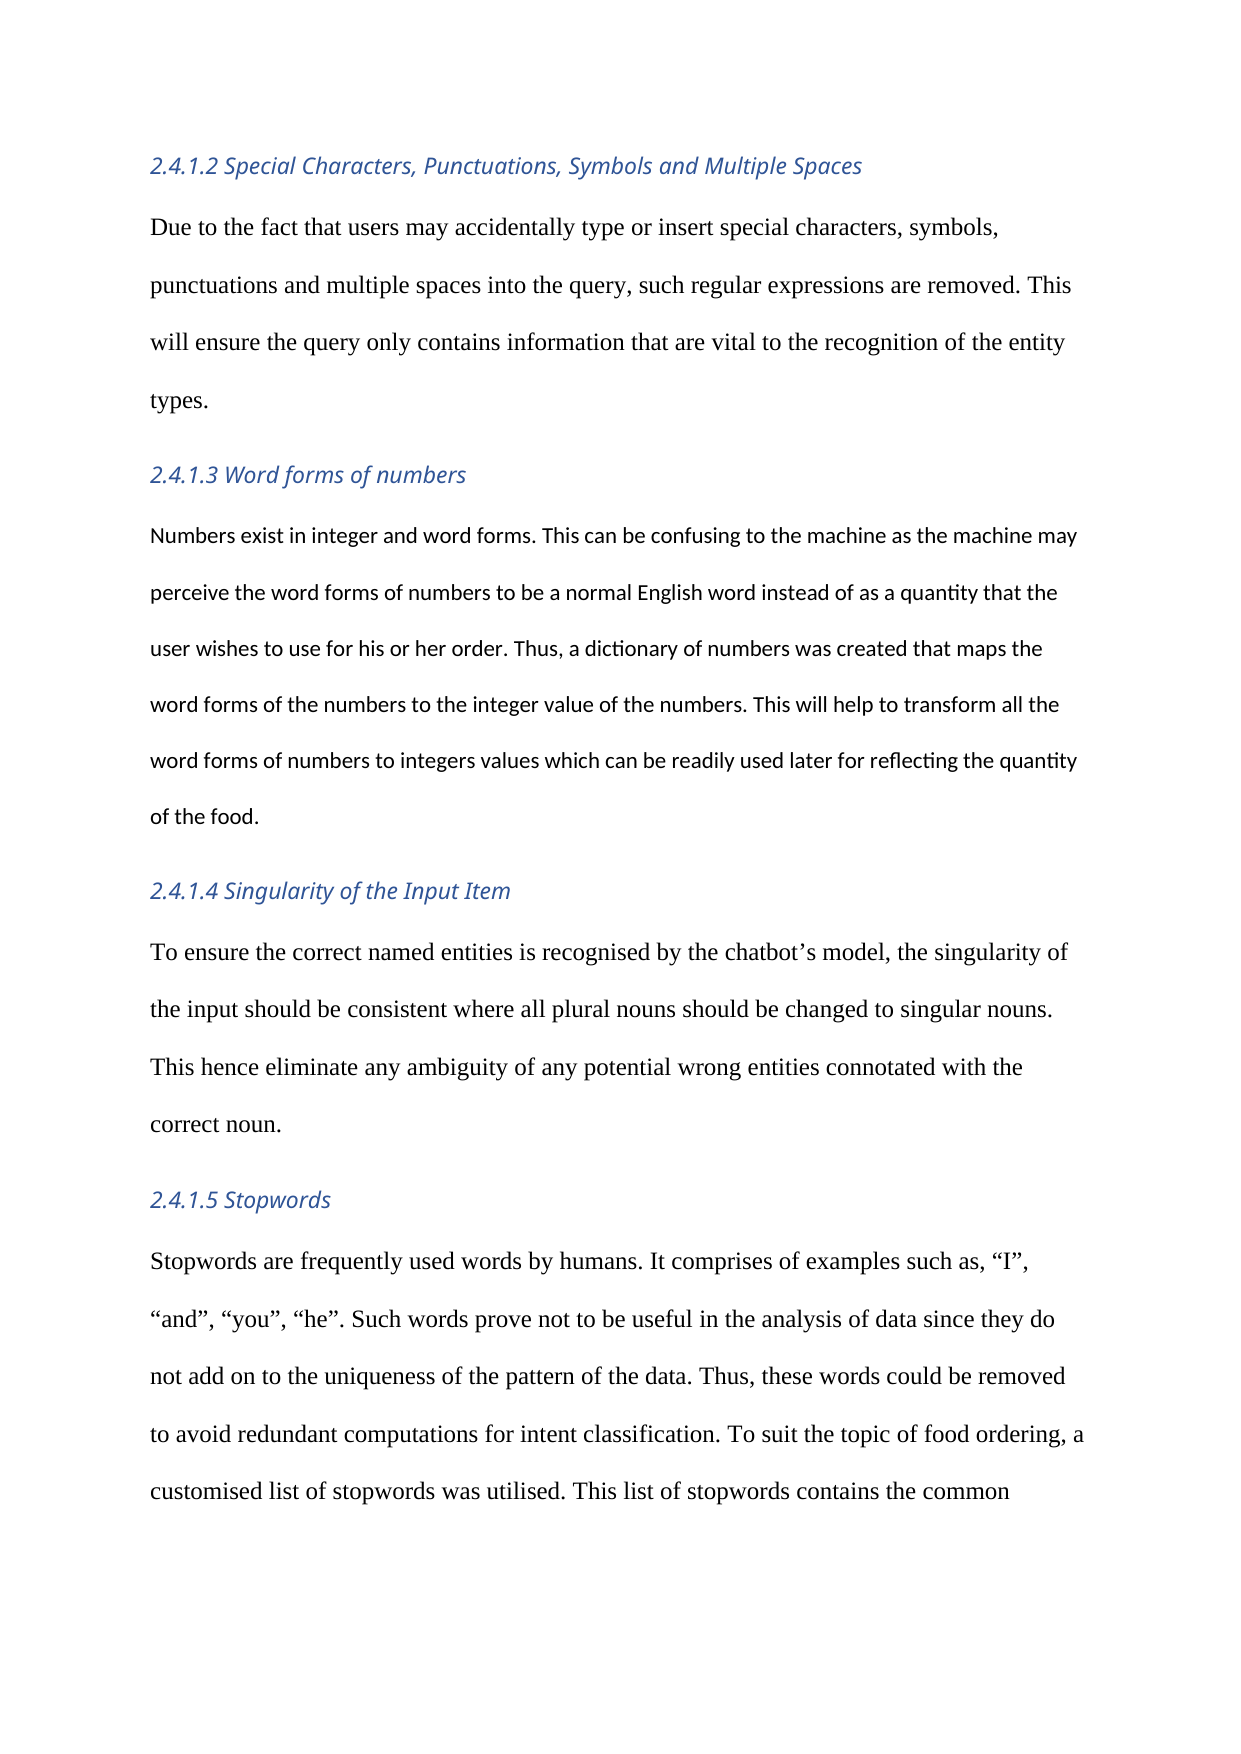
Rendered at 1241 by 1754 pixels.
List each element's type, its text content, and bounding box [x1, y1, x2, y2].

text Numbers exist in integer and word forms. This can be confusing to the machine as the machine may perceive the word forms of numbers to be a normal English word instead of as a quantity that the user wishes to use for his or her order. Thus, a dictionary of numbers was created that maps the word forms of the numbers to the integer value of the numbers. This will help to transform all the word forms of numbers to integers values which can be readily used later for reflecting the quantity of the food. [150, 522, 1090, 830]
subtitle 2.4.1.3 Word forms of numbers [150, 459, 1090, 490]
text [150, 1246, 1090, 1505]
subtitle 2.4.1.5 Stopwords [150, 1184, 1090, 1215]
subtitle 2.4.1.4 Singularity of the Input Item [150, 874, 1090, 906]
text Due to the fact that users may accidentally type or insert special characters, symbols, punctuations and multiple spaces into the query, such regular expressions are removed. This will ensure the query only contains information that are vital to the recognition of the entity types. [150, 212, 1090, 414]
subtitle 2.4.1.2 Special Characters, Punctuations, Symbols and Multiple Spaces [150, 150, 1090, 181]
text To ensure the correct named entities is recognised by the chatbot’s model, the singularity of the input should be consistent where all plural nouns should be changed to singular nouns. This hence eliminate any ambiguity of any potential wrong entities connotated with the correct noun. [150, 937, 1090, 1138]
